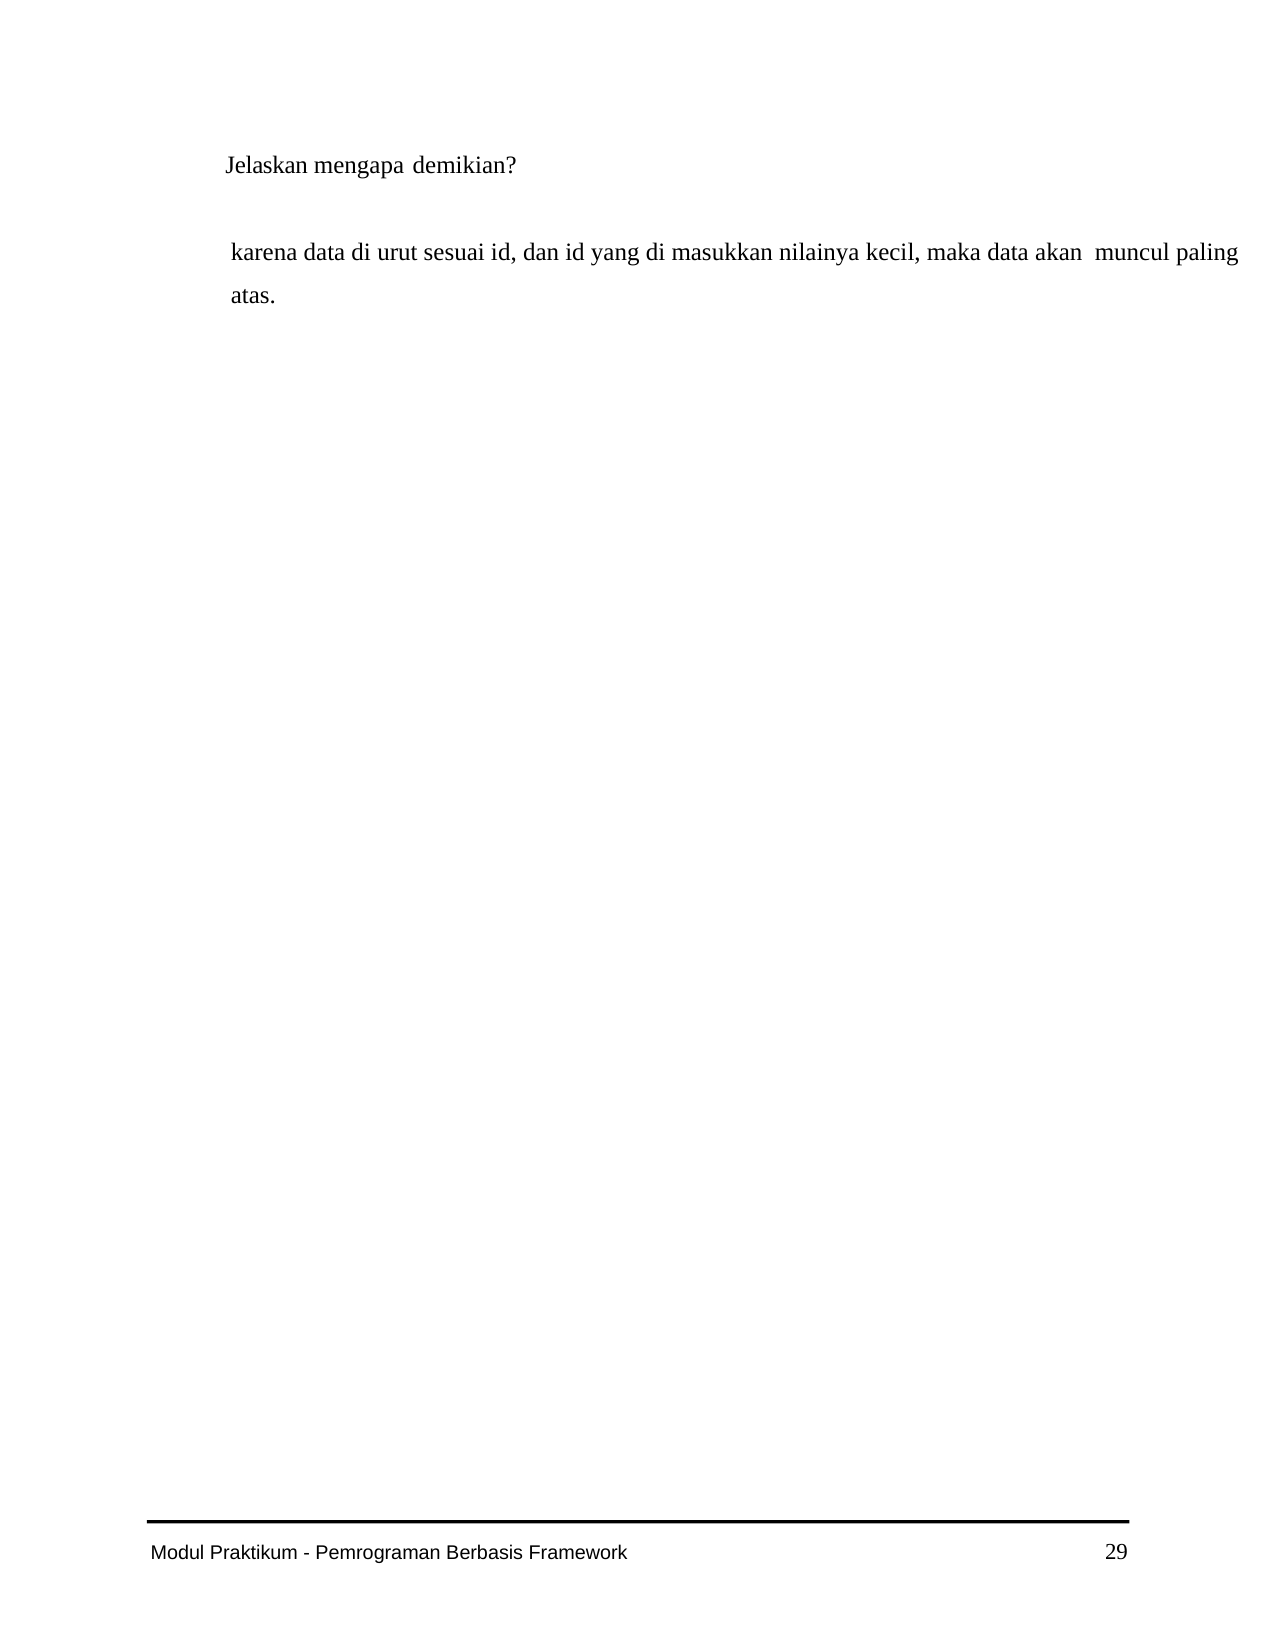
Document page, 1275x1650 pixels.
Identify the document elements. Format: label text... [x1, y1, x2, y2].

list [187, 150, 1127, 179]
text karena data di urut sesuai id, dan id yang di masukkan nilainya kecil, maka data akan muncul paling atas. [231, 237, 1239, 309]
